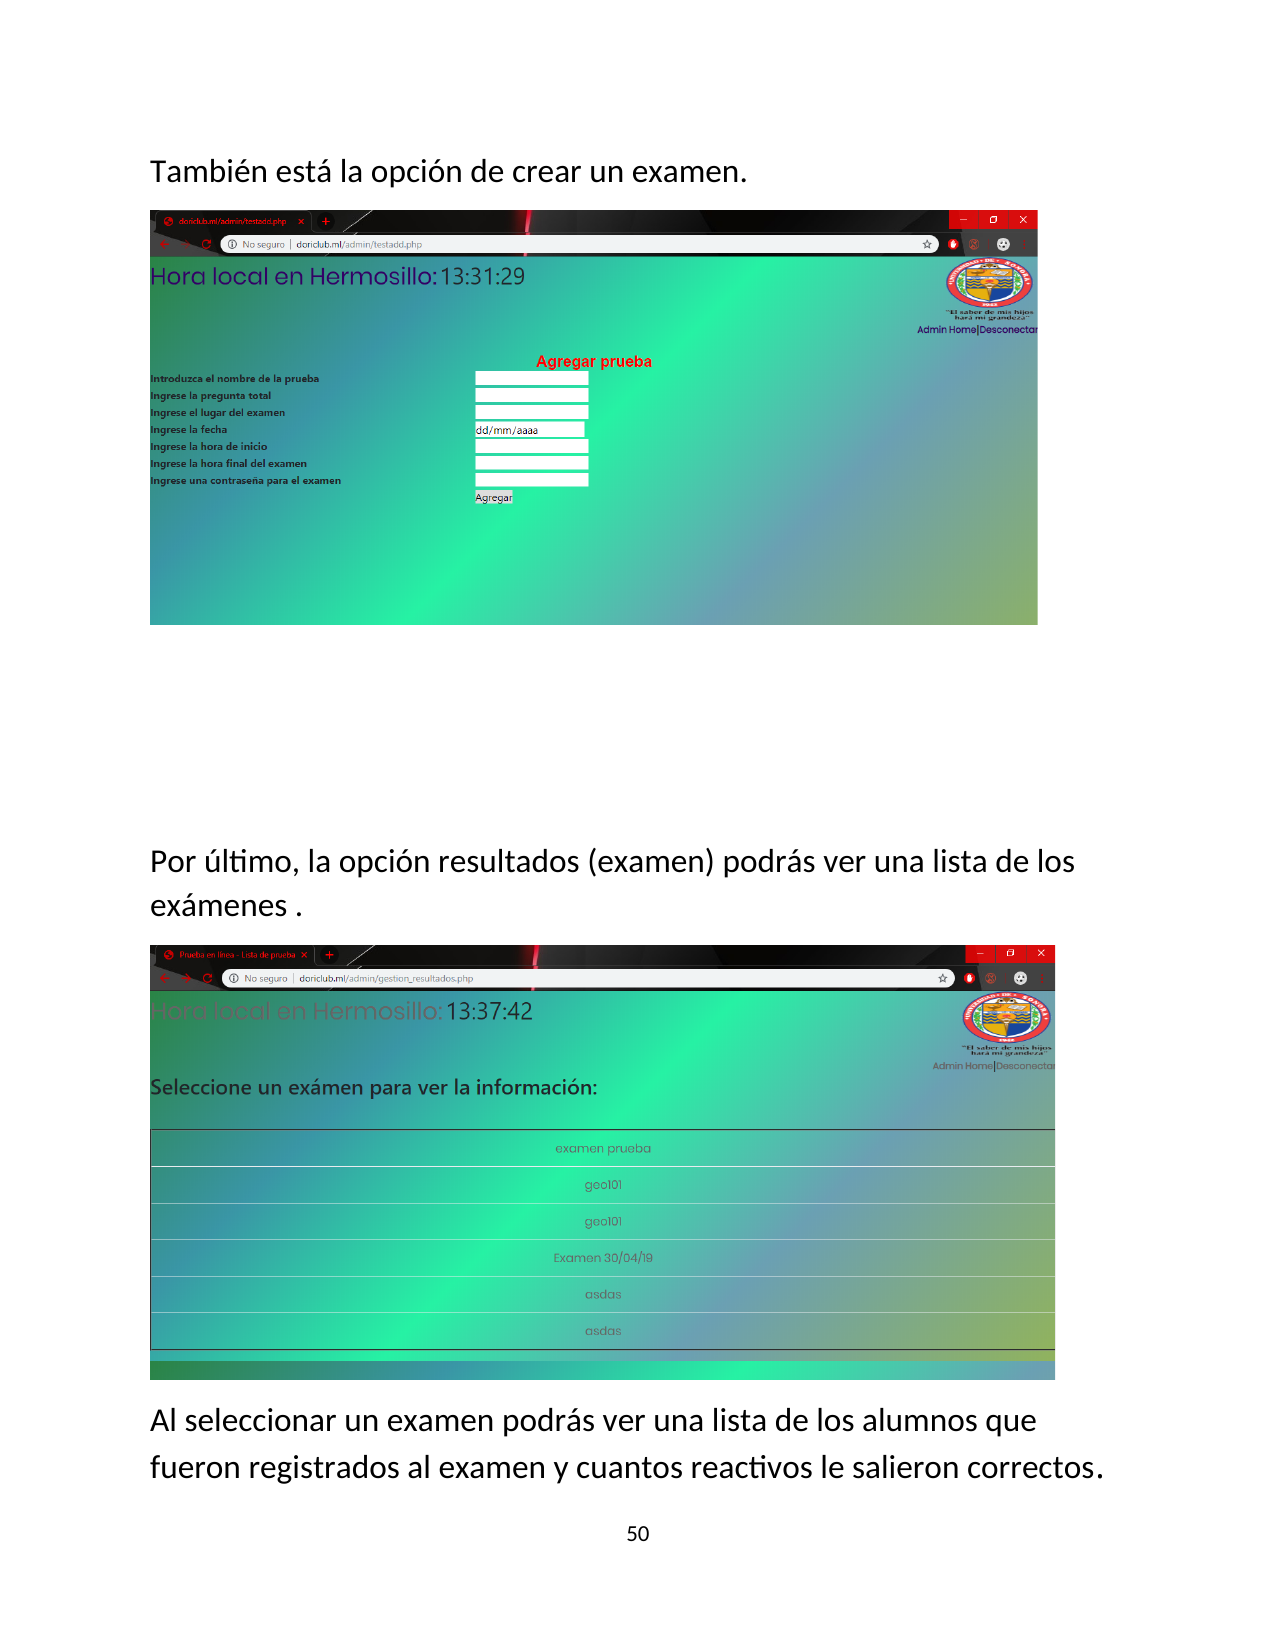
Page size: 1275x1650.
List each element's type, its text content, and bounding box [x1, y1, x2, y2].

text Al seleccionar un examen podrás ver una lista de los alumnos que fueron registrados al examen y cuantos reactivos le salieron correctos. [150, 1398, 1125, 1488]
picture [150, 945, 1056, 1380]
text Por último, la opción resultados (examen) podrás ver una lista de los exámenes . [150, 840, 1125, 925]
text También está la opción de crear un examen. [150, 150, 1125, 191]
picture [150, 210, 1038, 625]
